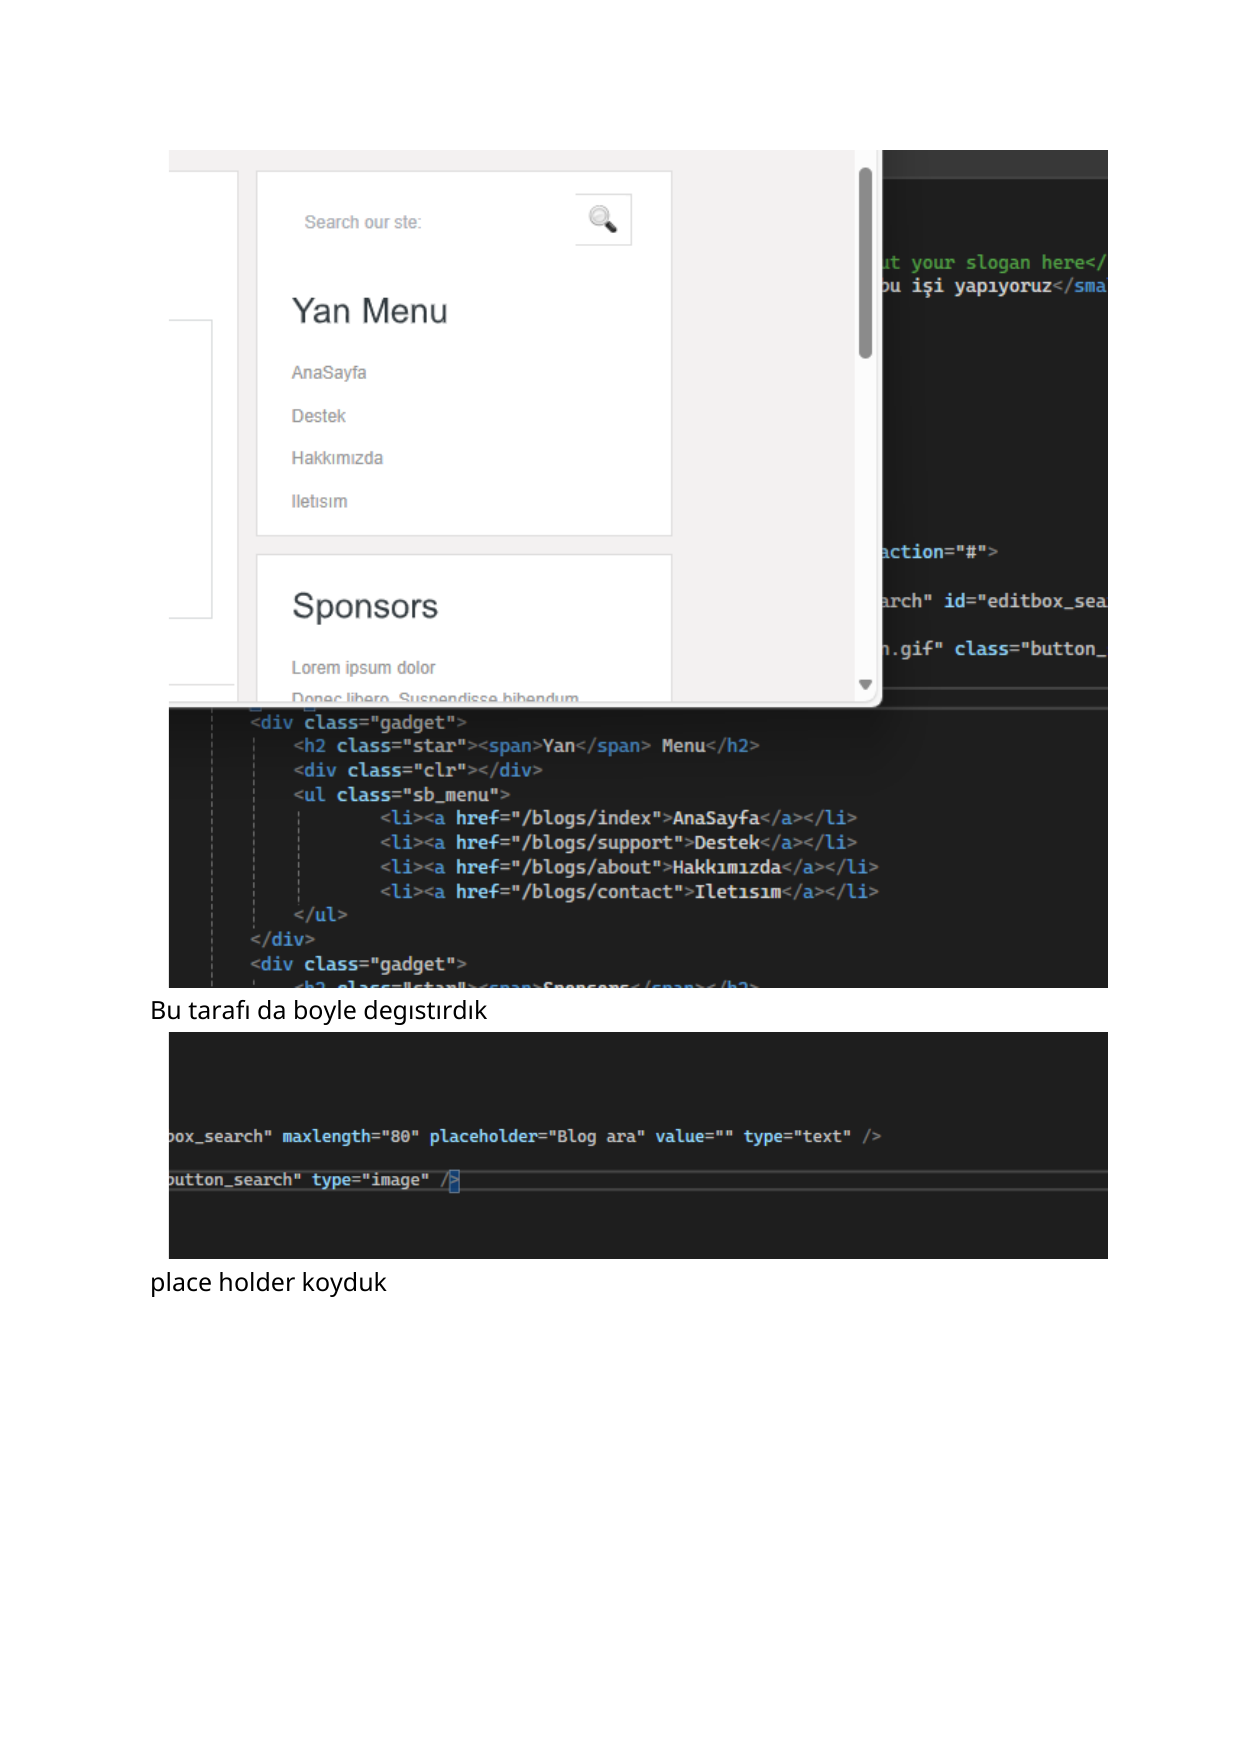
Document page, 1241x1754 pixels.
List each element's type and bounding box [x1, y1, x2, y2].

text [150, 150, 1090, 1298]
